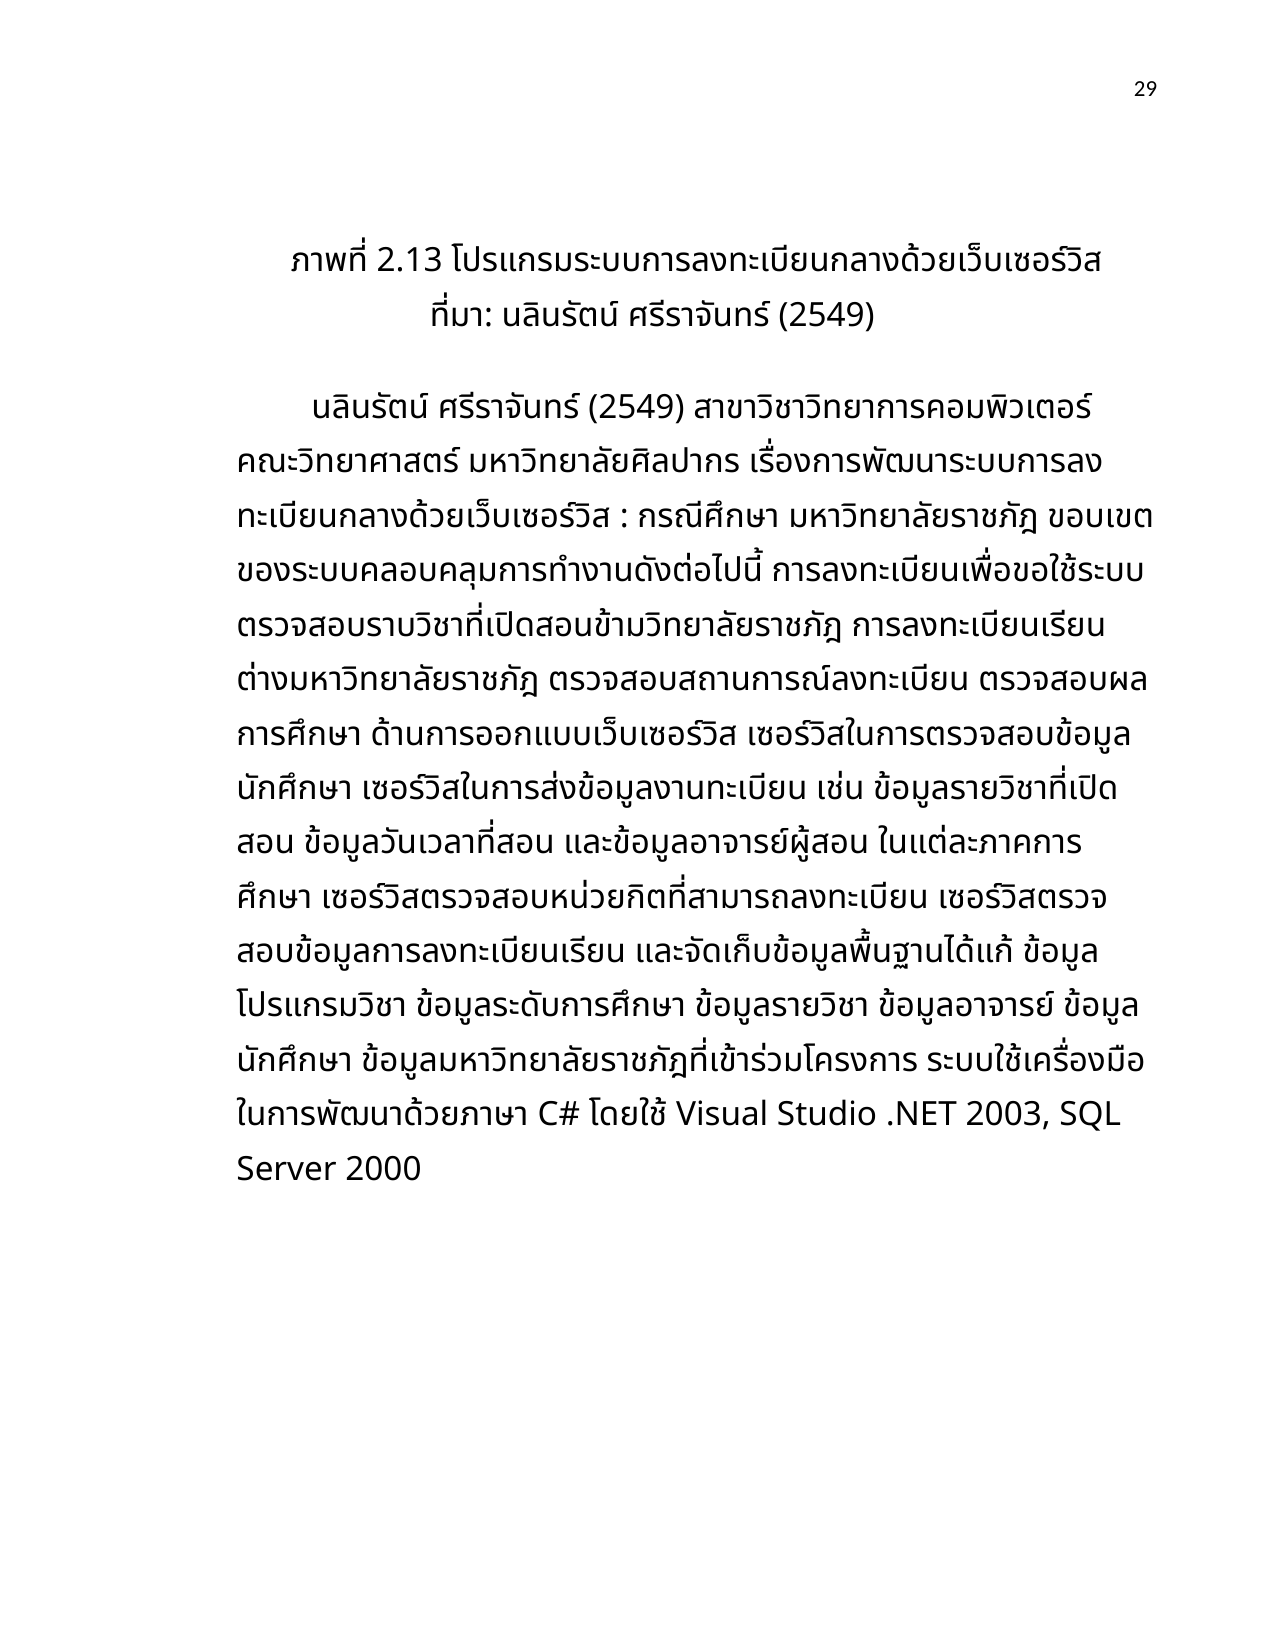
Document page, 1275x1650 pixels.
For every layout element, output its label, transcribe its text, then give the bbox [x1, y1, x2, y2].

text ที่มา: นลินรัตน์ ศรีราจันทร์ (2549) [236, 291, 1157, 341]
text นลินรัตน์ ศรีราจันทร์ (2549) สาขาวิชาวิทยาการคอมพิวเตอร์ คณะวิทยาศาสตร์ มหาวิทยาลัยศิลปากร เรื่องการพัฒนาระบบการลงทะเบียนกลางด้วยเว็บเซอร์วิส : กรณีศึกษา มหาวิทยาลัยราชภัฎ ขอบเขตของระบบคลอบคลุมการทำงานดังต่อไปนี้ การลงทะเบียนเพื่อขอใช้ระบบ ตรวจสอบราบวิชาที่เปิดสอนข้ามวิทยาลัยราชภัฎ การลงทะเบียนเรียนต่างมหาวิทยาลัยราชภัฎ ตรวจสอบสถานการณ์ลงทะเบียน ตรวจสอบผลการศึกษา ด้านการออกแบบเว็บเซอร์วิส เซอร์วิสในการตรวจสอบข้อมูลนักศึกษา เซอร์วิสในการส่งข้อมูลงานทะเบียน เช่น ข้อมูลรายวิชาที่เปิดสอน ข้อมูลวันเวลาที่สอน และข้อมูลอาจารย์ผู้สอน ในแต่ละภาคการศึกษา เซอร์วิสตรวจสอบหน่วยกิตที่สามารถลงทะเบียน เซอร์วิสตรวจสอบข้อมูลการลงทะเบียนเรียน และจัดเก็บข้อมูลพื้นฐานได้แก้ ข้อมูลโปรแกรมวิชา ข้อมูลระดับการศึกษา ข้อมูลรายวิชา ข้อมูลอาจารย์ ข้อมูลนักศึกษา ข้อมูลมหาวิทยาลัยราชภัฎที่เข้าร่วมโครงการ ระบบใช้เครื่องมือในการพัฒนาด้วยภาษา C# โดยใช้ Visual Studio .NET 2003, SQL Server 2000 [236, 383, 1157, 1190]
text ภาพที่ 2.13 โปรแกรมระบบการลงทะเบียนกลางด้วยเว็บเซอร์วิส [236, 236, 1157, 287]
